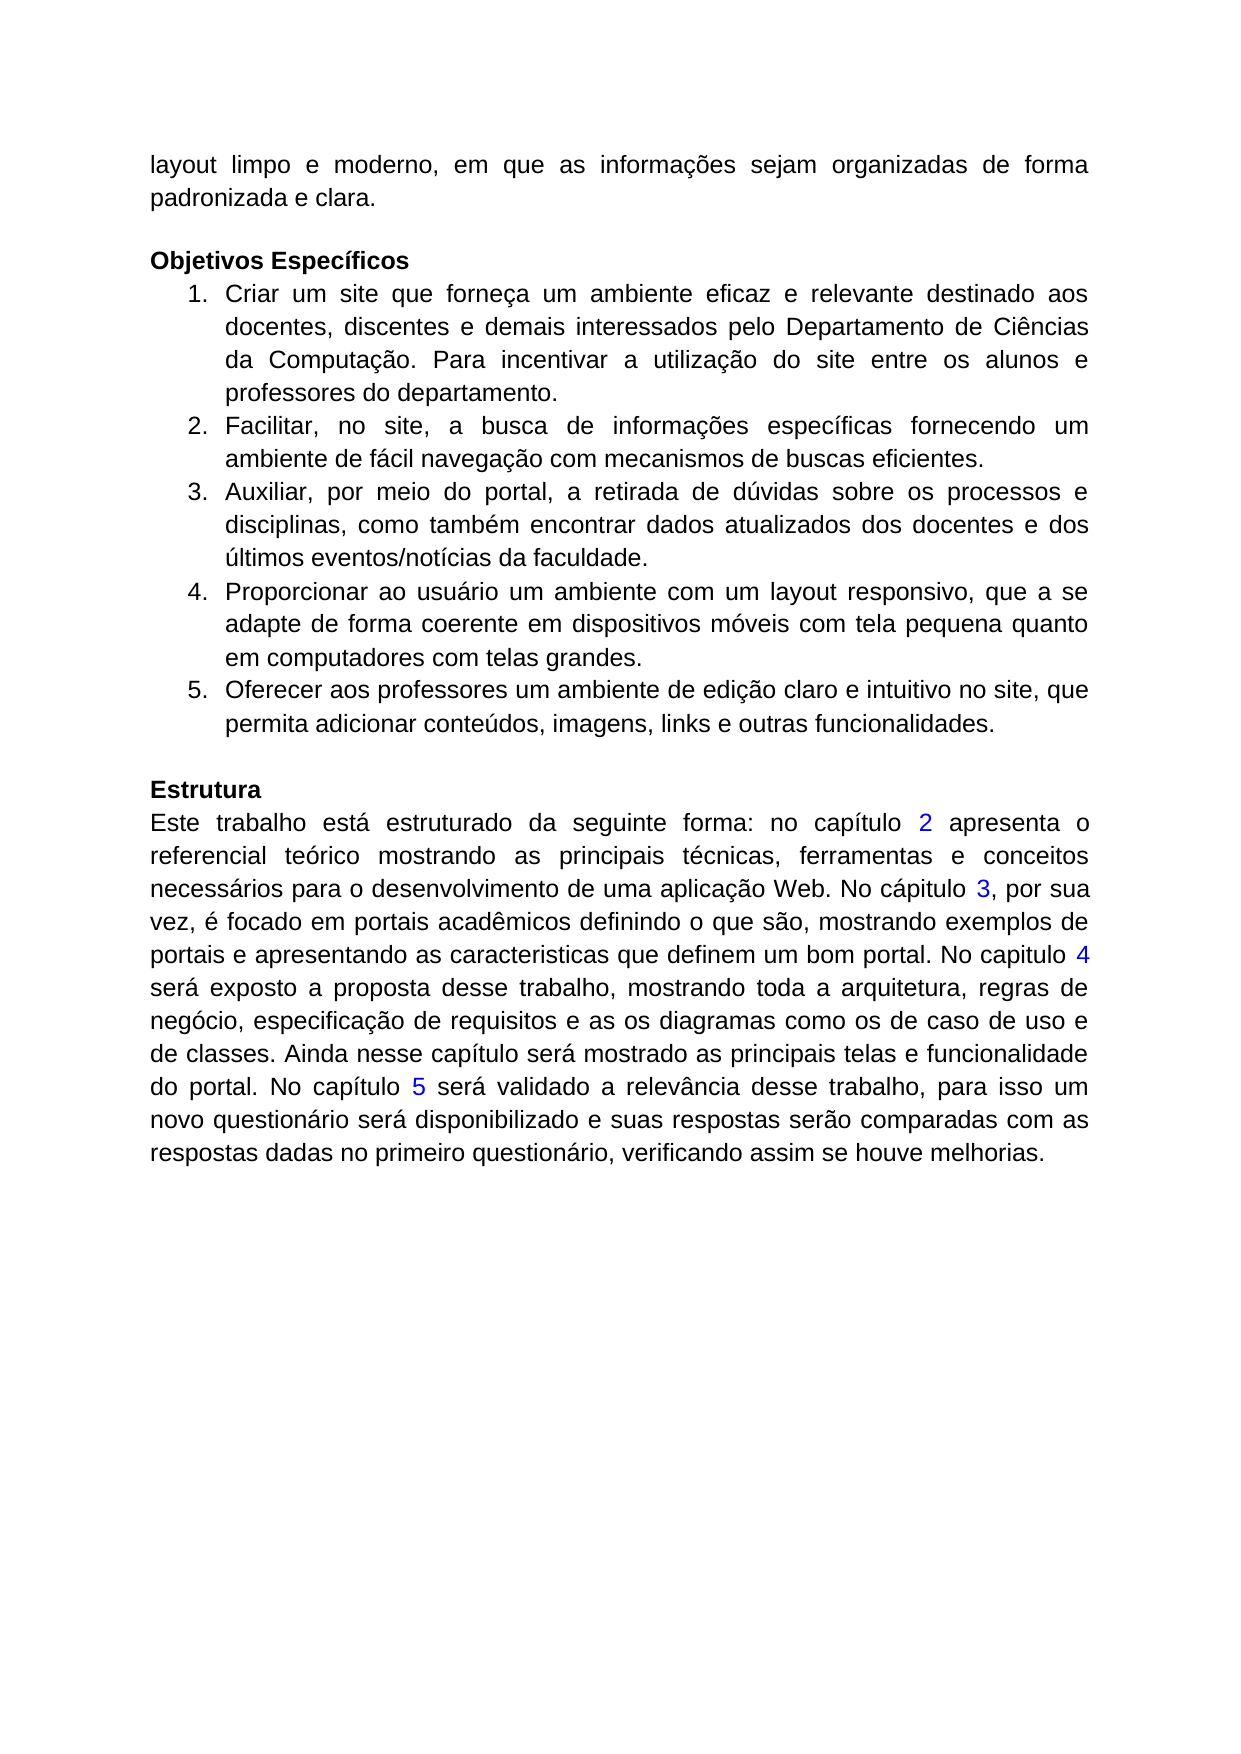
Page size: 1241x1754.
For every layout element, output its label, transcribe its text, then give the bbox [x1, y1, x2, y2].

list Auxiliar, por meio do portal, a retirada de dúvidas sobre os processos e disciplinas, como também encontrar dados atualizados dos docentes e dos últimos eventos/notícias da faculdade. [187, 477, 1090, 572]
list Criar um site que forneça um ambiente eficaz e relevante destinado aos docentes, discentes e demais interessados pelo Departamento de Ciências da Computação. Para incentivar a utilização do site entre os alunos e professores do departamento. [187, 279, 1090, 407]
text Este trabalho está estruturado da seguinte forma: no capítulo 2 apresenta o referencial teórico mostrando as principais técnicas, ferramentas e conceitos necessários para o desenvolvimento de uma aplicação Web. No cápitulo 3, por sua vez, é focado em portais acadêmicos definindo o que são, mostrando exemplos de portais e apresentando as caracteristicas que definem um bom portal. No capitulo 4 será exposto a proposta desse trabalho, mostrando toda a arquitetura, regras de negócio, especificação de requisitos e as os diagramas como os de caso de uso e de classes. Ainda nesse capítulo será mostrado as principais telas e funcionalidade do portal. No capítulo 5 será validado a relevância desse trabalho, para isso um novo questionário será disponibilizado e suas respostas serão comparadas com as respostas dadas no primeiro questionário, verificando assim se houve melhorias. [150, 808, 1090, 1167]
text Objetivos Específicos [150, 246, 1090, 275]
list Facilitar, no site, a busca de informações específicas fornecendo um ambiente de fácil navegação com mecanismos de buscas eficientes. [187, 411, 1090, 473]
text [150, 150, 1090, 212]
list Proporcionar ao usuário um ambiente com um layout responsivo, que a se adapte de forma coerente em dispositivos móveis com tela pequena quanto em computadores com telas grandes. [187, 576, 1090, 671]
list Oferecer aos professores um ambiente de edição claro e intuitivo no site, que permita adicionar conteúdos, imagens, links e outras funcionalidades. [187, 676, 1090, 737]
text Estrutura [150, 774, 1090, 803]
